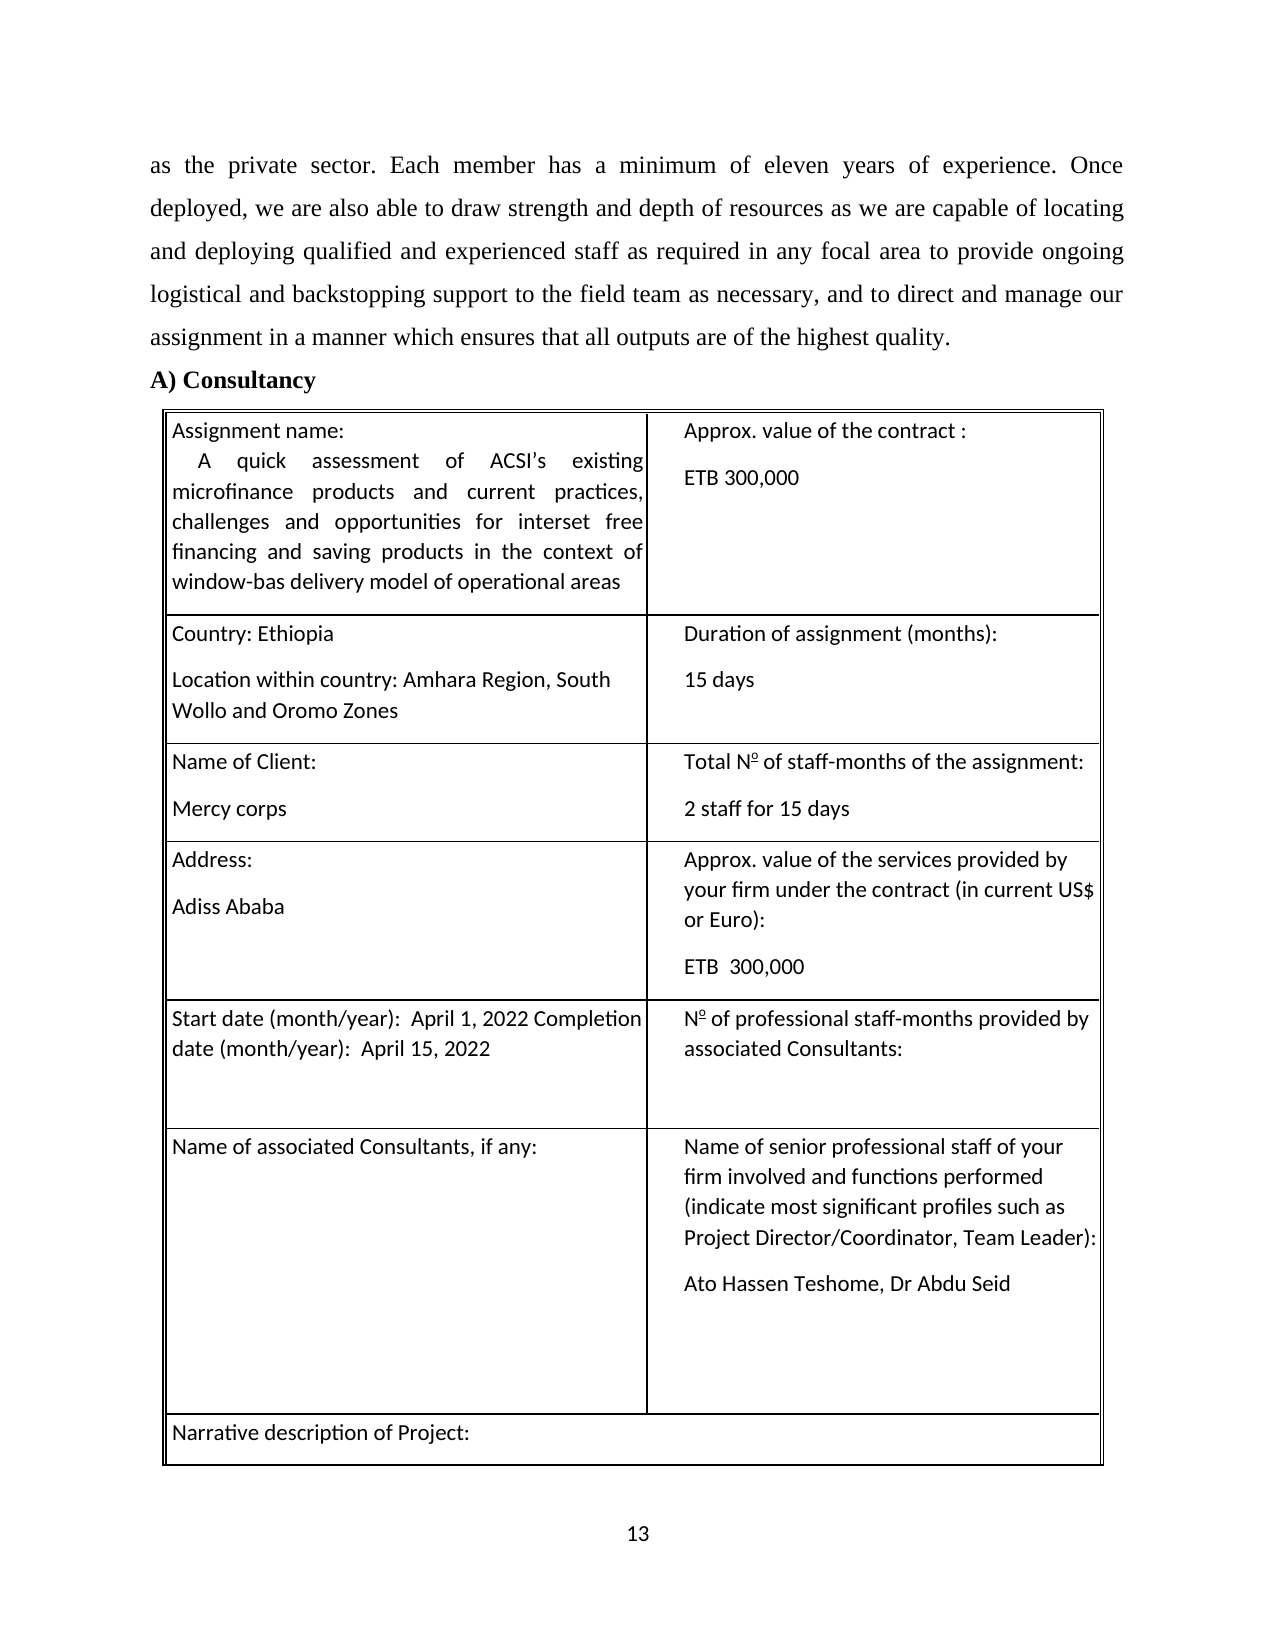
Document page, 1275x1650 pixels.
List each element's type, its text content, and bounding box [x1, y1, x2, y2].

table_cell Start date (month/year): April 1, 2022 Completion date (month/year): April 15, 2022 [167, 1001, 646, 1127]
table_cell Name of associated Consultants, if any: [167, 1129, 646, 1413]
text A) Consultancy [150, 366, 1125, 394]
table_header Assignment name: A quick assessment of ACSI’s existing microfinance products and current practices, challenges and opportunities for interset free financing and saving products in the context of window-bas delivery model of operational areas [167, 413, 647, 614]
table_cell Approx. value of the services provided by your firm under the contract (in current US$ or Euro): ETB 300,000 [648, 841, 1100, 999]
table_cell Name of senior professional staff of your firm involved and functions performed (indicate most significant profiles such as Project Director/Coordinator, Team Leader): Ato Hassen Teshome, Dr Abdu Seid [648, 1128, 1100, 1413]
table_header Approx. value of the contract : ETB 300,000 [648, 413, 1100, 614]
table_cell No of professional staff-months provided by associated Consultants: [648, 999, 1100, 1127]
table_cell Total No of staff-months of the assignment: 2 staff for 15 days [648, 743, 1100, 841]
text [150, 150, 1125, 351]
table_cell Duration of assignment (months): 15 days [648, 614, 1100, 742]
table_cell Country: Ethiopia Location within country: Amhara Region, South Wollo and Oromo Zones [167, 616, 646, 742]
table_cell Narrative description of Project: [167, 1413, 1100, 1464]
table_cell Name of Client: Mercy corps [167, 744, 646, 841]
table_cell Address: Adiss Ababa [167, 842, 646, 999]
